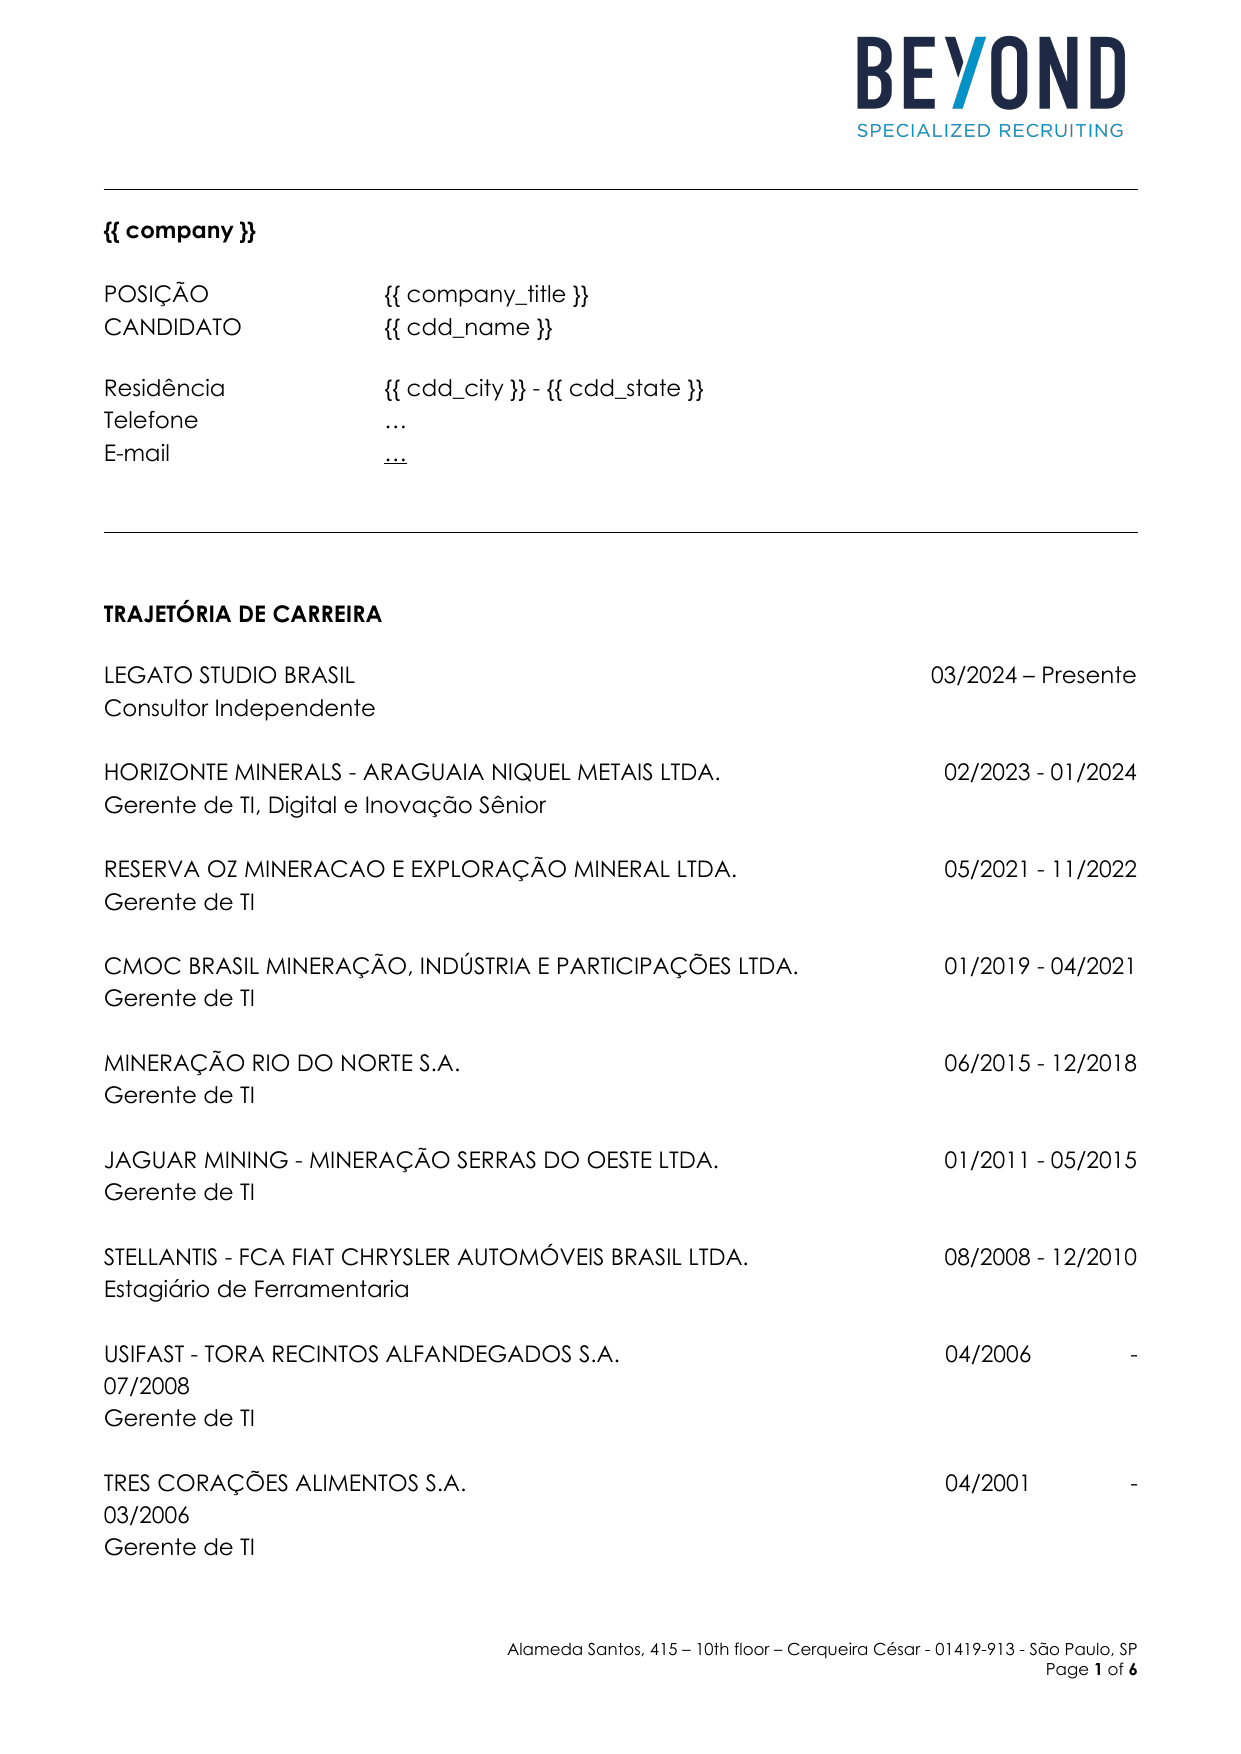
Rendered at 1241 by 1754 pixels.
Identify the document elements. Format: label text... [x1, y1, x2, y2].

text RESERVA OZ MINERACAO E EXPLORAÇÃO MINERAL LTDA. 05/2021 - 11/2022 [103, 854, 1138, 883]
text STELLANTIS - FCA FIAT CHRYSLER AUTOMÓVEIS BRASIL LTDA. 08/2008 - 12/2010 [103, 1242, 1138, 1270]
text Gerente de TI [103, 1403, 1138, 1432]
text CANDIDATO {{ cdd_name }} [103, 312, 1138, 340]
text LEGATO STUDIO BRASIL 03/2024 – Presente [103, 661, 1138, 689]
text Telefone … [103, 406, 1138, 434]
picture [852, 28, 1127, 142]
text TRAJETÓRIA DE CARREIRA [103, 599, 1138, 627]
text TRES CORAÇÕES ALIMENTOS S.A. 04/2001 - 03/2006 [103, 1468, 1138, 1528]
text Residência {{ cdd_city }} - {{ cdd_state }} [103, 373, 1138, 402]
text Consultor Independente [103, 693, 1138, 721]
text Gerente de TI [103, 1533, 1138, 1561]
text Gerente de TI, Digital e Inovação Sênior [103, 790, 1138, 818]
text Gerente de TI [103, 984, 1138, 1012]
text JAGUAR MINING - MINERAÇÃO SERRAS DO OESTE LTDA. 01/2011 - 05/2015 [103, 1145, 1138, 1173]
text Gerente de TI [103, 1177, 1138, 1206]
text USIFAST - TORA RECINTOS ALFANDEGADOS S.A. 04/2006 - 07/2008 [103, 1339, 1138, 1399]
text {{ company }} [103, 212, 1138, 243]
text MINERAÇÃO RIO DO NORTE S.A. 06/2015 - 12/2018 [103, 1048, 1138, 1076]
text POSIÇÃO {{ company_title }} [103, 280, 1138, 308]
text CMOC BRASIL MINERAÇÃO, INDÚSTRIA E PARTICIPAÇÕES LTDA. 01/2019 - 04/2021 [103, 951, 1138, 979]
text HORIZONTE MINERALS - ARAGUAIA NIQUEL METAIS LTDA. 02/2023 - 01/2024 [103, 758, 1138, 786]
text Gerente de TI [103, 887, 1138, 915]
text E-mail … [103, 438, 1138, 466]
text Gerente de TI [103, 1081, 1138, 1109]
text Estagiário de Ferramentaria [103, 1274, 1138, 1302]
